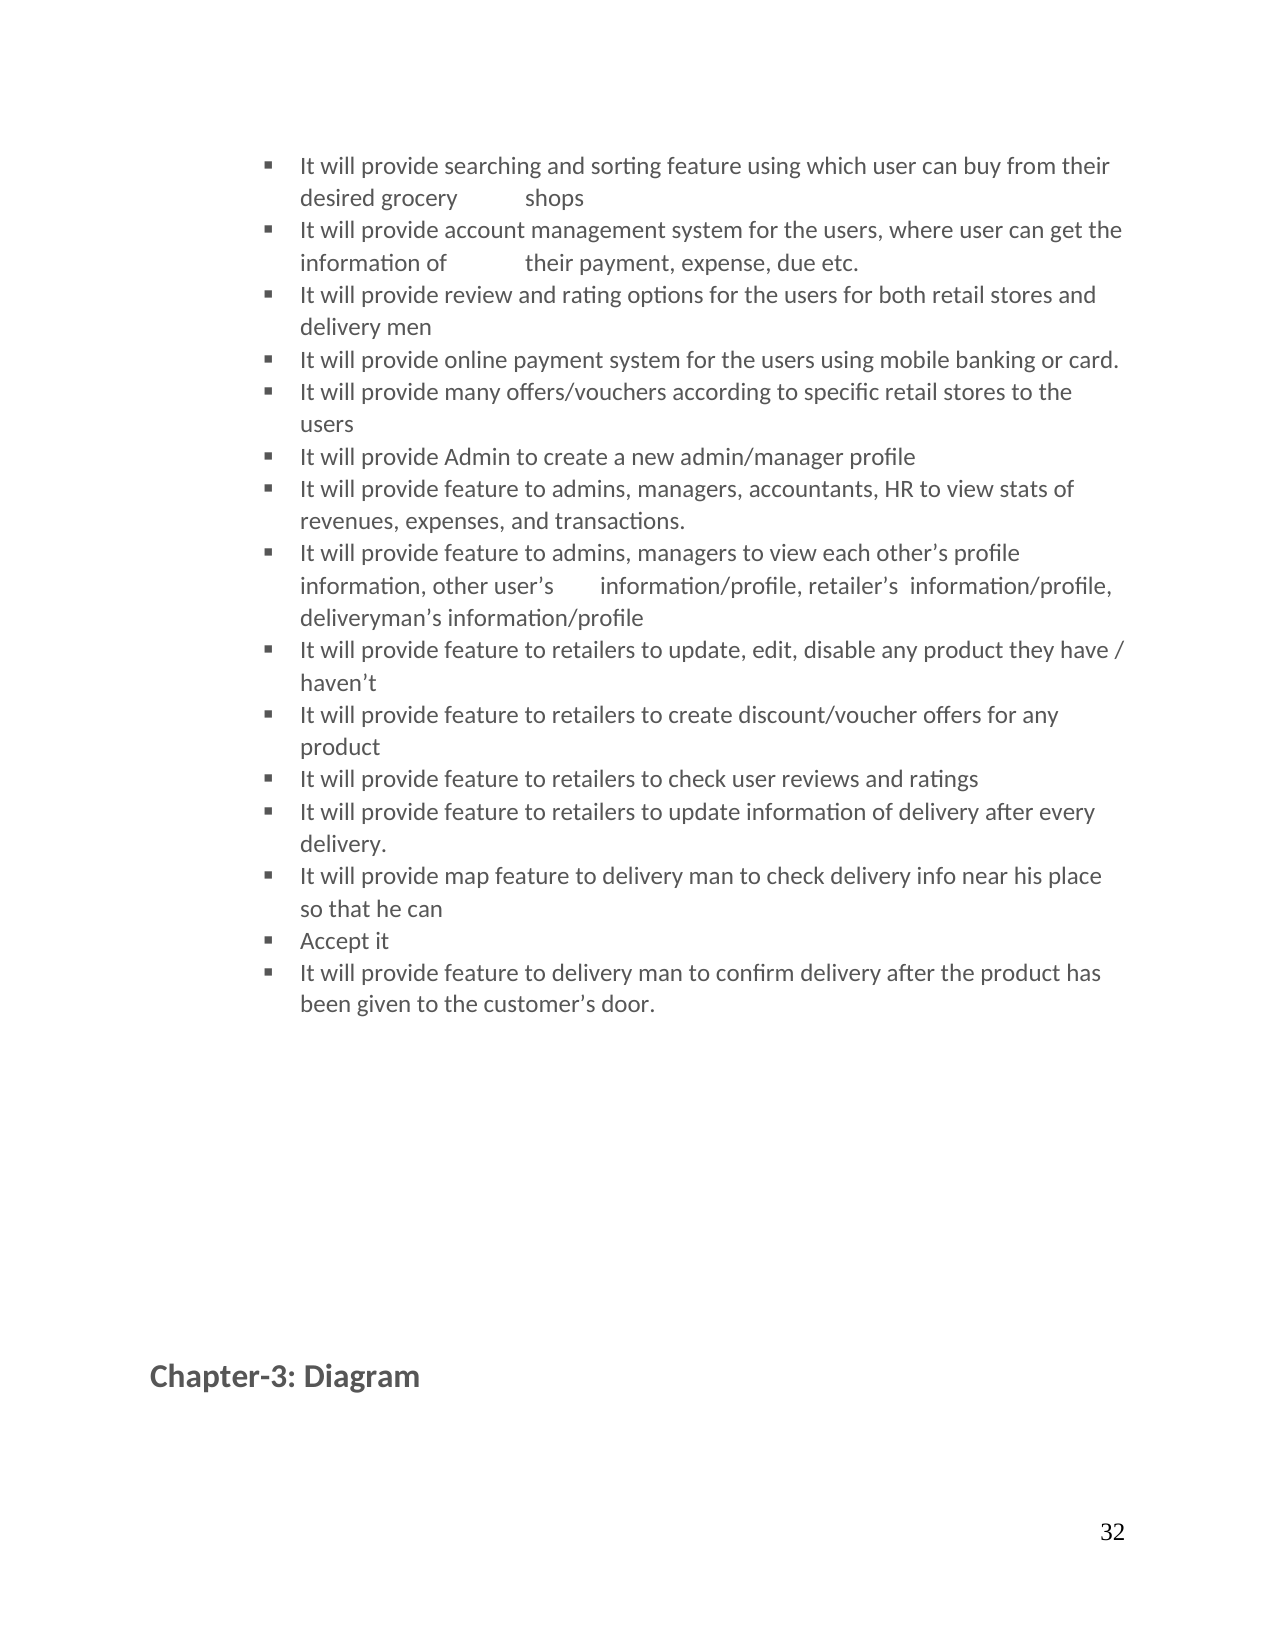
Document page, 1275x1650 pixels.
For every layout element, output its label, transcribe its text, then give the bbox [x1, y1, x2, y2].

list Accept it [262, 925, 1125, 956]
list It will provide feature to retailers to create discount/voucher offers for any product [262, 699, 1125, 762]
list It will provide feature to retailers to update information of delivery after every delivery. [262, 796, 1125, 859]
list It will provide feature to retailers to check user reviews and ratings [262, 763, 1125, 794]
list It will provide review and rating options for the users for both retail stores and delivery men [262, 279, 1125, 342]
list It will provide map feature to delivery man to check delivery info near his place so that he can [262, 860, 1125, 923]
list It will provide searching and sorting feature using which user can buy from their desired grocery shops [262, 150, 1125, 213]
list It will provide many offers/vouchers according to specific retail stores to the users [262, 376, 1125, 439]
list It will provide online payment system for the users using mobile banking or card. [262, 344, 1125, 374]
list It will provide feature to delivery man to confirm delivery after the product has been given to the customer’s door. [262, 957, 1125, 1018]
list It will provide account management system for the users, where user can get the information of their payment, expense, due etc. [262, 214, 1125, 277]
list It will provide feature to retailers to update, edit, disable any product they have / haven’t [262, 634, 1125, 697]
list It will provide feature to admins, managers, accountants, HR to view stats of revenues, expenses, and transactions. [262, 473, 1125, 536]
subtitle Chapter-3: Diagram [150, 1355, 1125, 1395]
list It will provide Admin to create a new admin/manager profile [262, 441, 1125, 471]
list It will provide feature to admins, managers to view each other’s profile information, other user’s information/profile, retailer’s information/profile, deliveryman’s information/profile [262, 537, 1125, 633]
